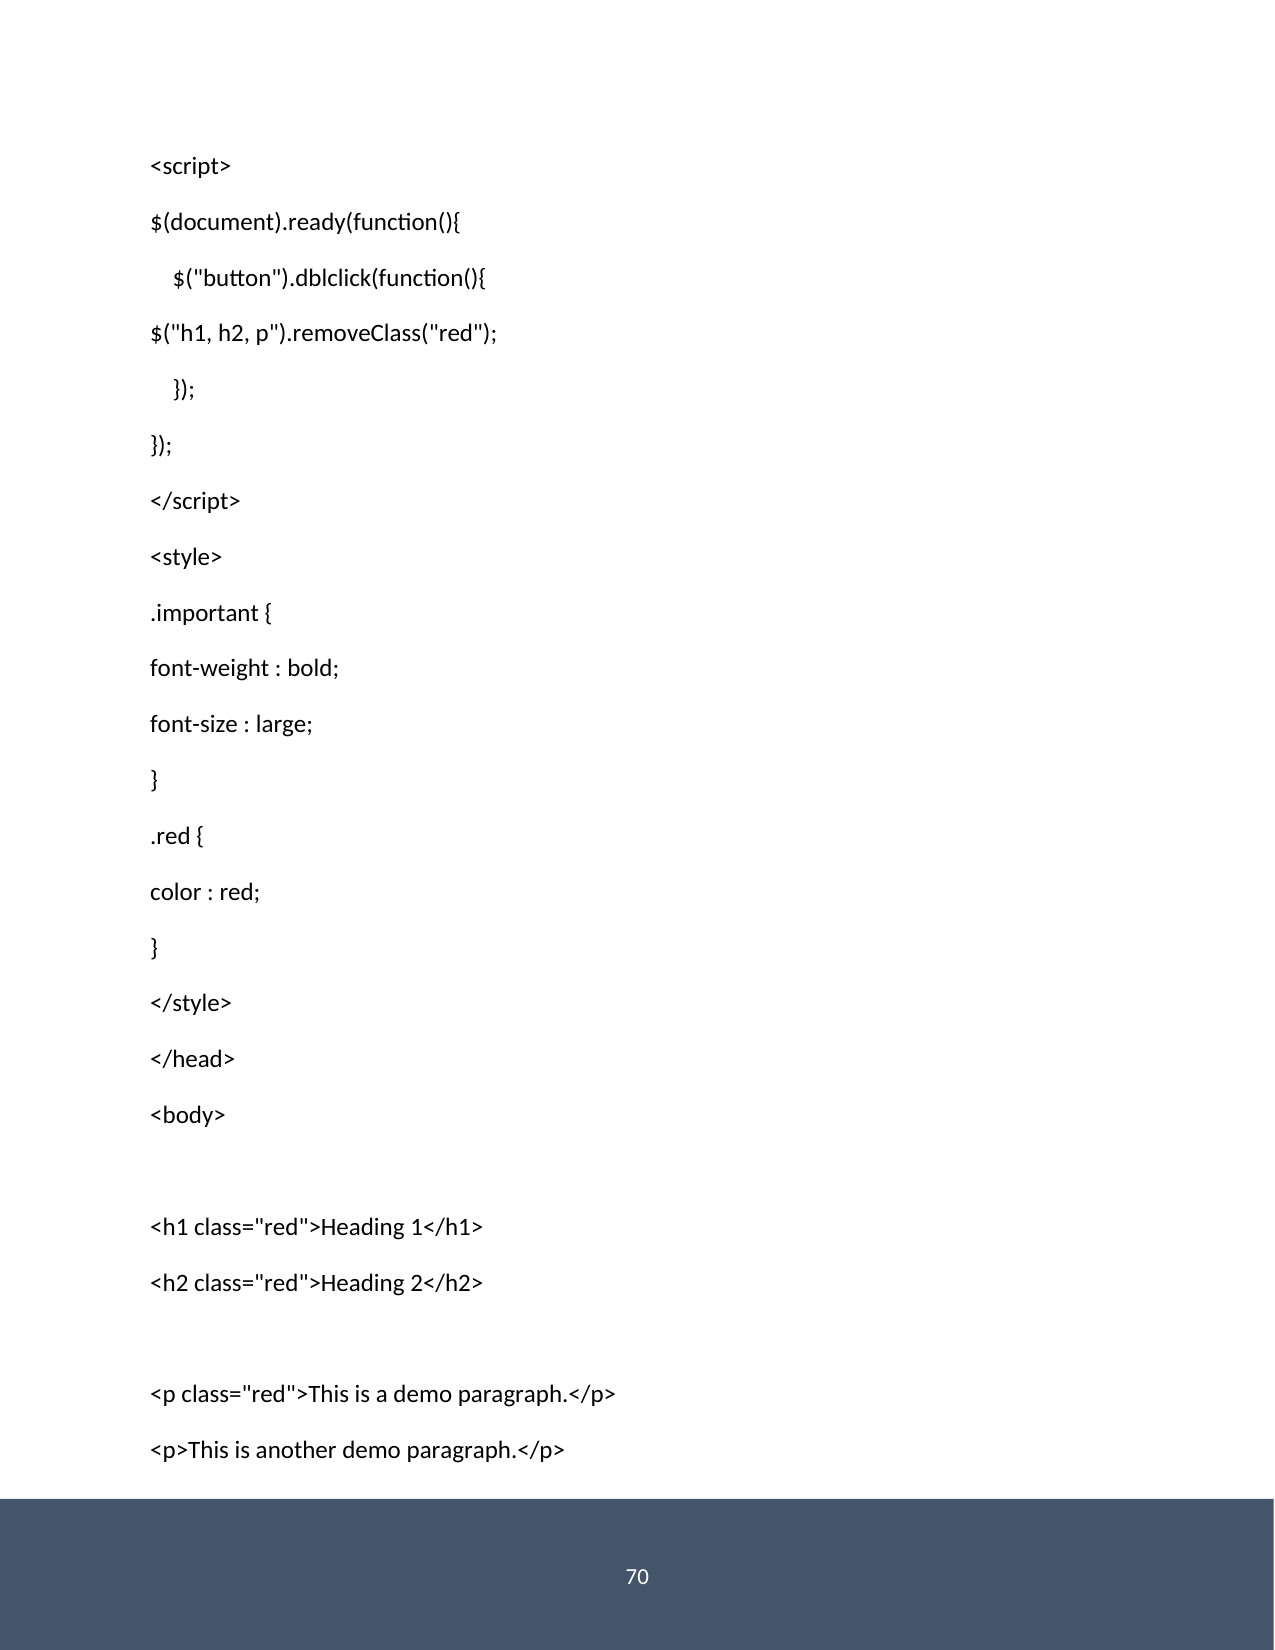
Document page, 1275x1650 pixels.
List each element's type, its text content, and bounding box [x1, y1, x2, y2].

text <script> [150, 150, 1125, 181]
text }); [150, 373, 1125, 404]
text <body> [150, 1099, 1125, 1130]
text <h1 class="red">Heading 1</h1> [150, 1211, 1125, 1241]
text </script> [150, 485, 1125, 516]
text } [150, 764, 1125, 795]
text font-size : large; [150, 708, 1125, 739]
text color : red; [150, 876, 1125, 906]
text $(document).ready(function(){ [150, 206, 1125, 236]
text </head> [150, 1043, 1125, 1074]
text <style> [150, 541, 1125, 571]
text </style> [150, 987, 1125, 1018]
text $("h1, h2, p").removeClass("red"); [150, 317, 1125, 348]
text $("button").dblclick(function(){ [150, 262, 1125, 292]
text }); [150, 429, 1125, 460]
text .red { [150, 820, 1125, 851]
text font-weight : bold; [150, 652, 1125, 683]
text <p>This is another demo paragraph.</p> [150, 1434, 1125, 1465]
text <p class="red">This is a demo paragraph.</p> [150, 1378, 1125, 1409]
text .important { [150, 597, 1125, 627]
text } [150, 932, 1125, 962]
text <h2 class="red">Heading 2</h2> [150, 1267, 1125, 1297]
